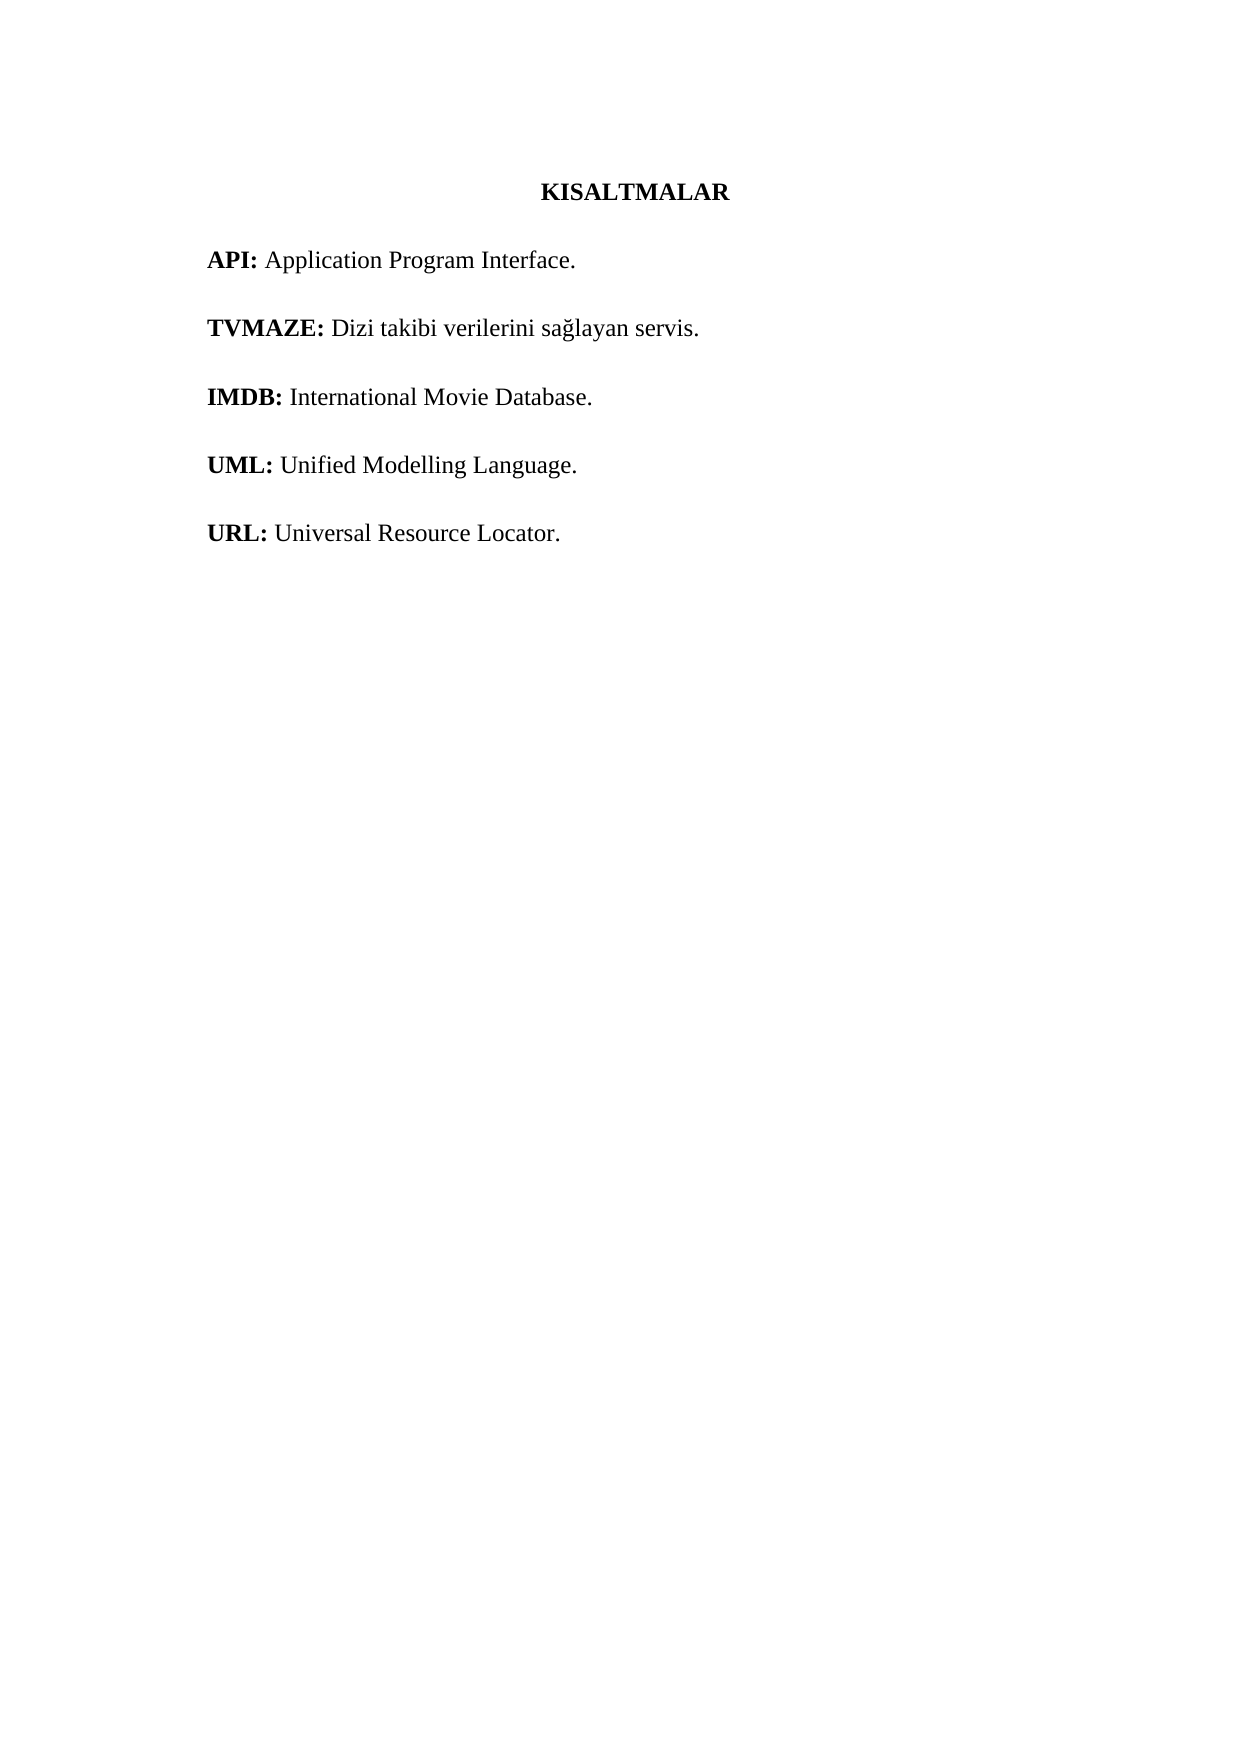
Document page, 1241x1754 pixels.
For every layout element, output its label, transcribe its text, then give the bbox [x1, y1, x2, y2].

text URL: Universal Resource Locator. [207, 518, 1063, 547]
text KISALTMALAR [207, 177, 1063, 206]
text IMDB: International Movie Database. [207, 382, 1063, 410]
text API: Application Program Interface. [207, 245, 1063, 274]
text TVMAZE: Dizi takibi verilerini sağlayan servis. [207, 313, 1063, 342]
text UML: Unified Modelling Language. [207, 450, 1063, 478]
